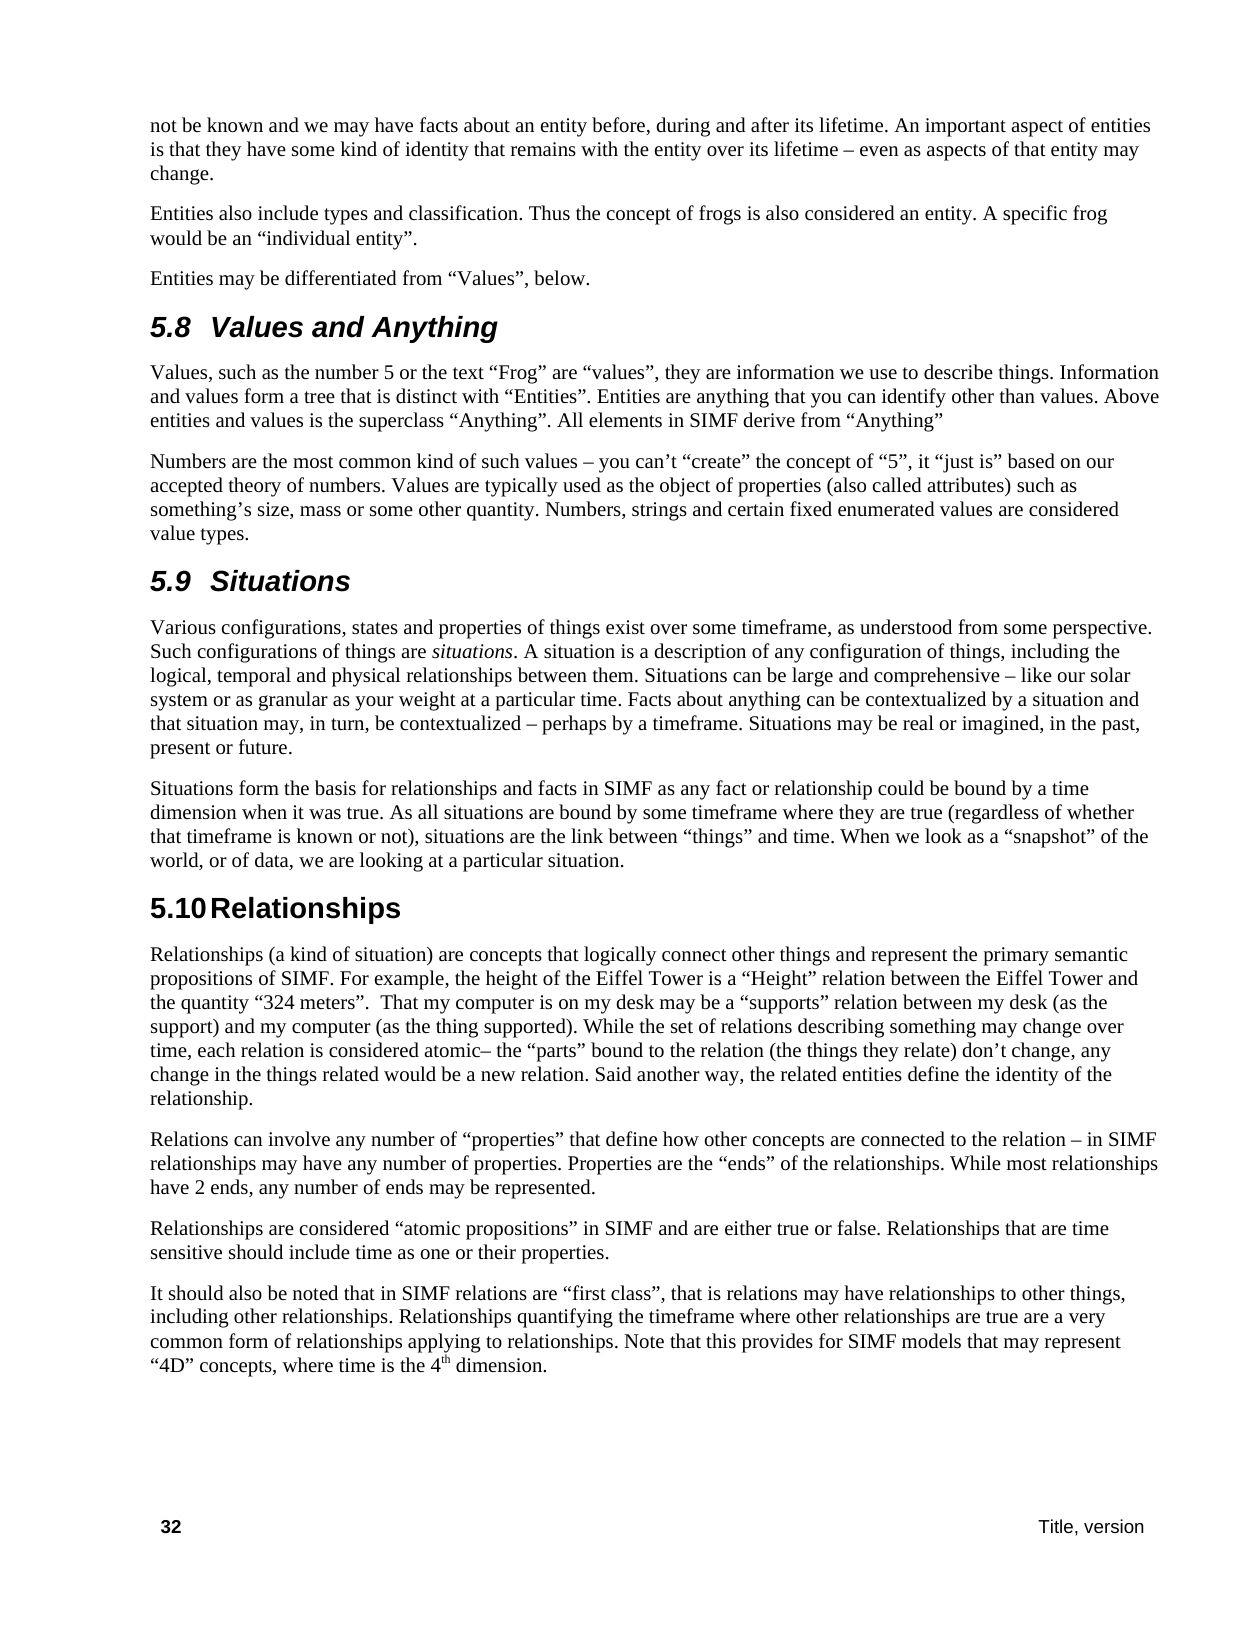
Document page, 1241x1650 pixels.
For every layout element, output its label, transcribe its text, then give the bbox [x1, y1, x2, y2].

text Entities may be differentiated from “Values”, below. [150, 266, 1165, 290]
text Numbers are the most common kind of such values – you can’t “create” the concept of “5”, it “just is” based on our accepted theory of numbers. Values are typically used as the object of properties (also called attributes) such as something’s size, mass or some other quantity. Numbers, strings and certain fixed enumerated values are considered value types. [150, 449, 1165, 545]
subtitle Relationships [150, 891, 1165, 925]
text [150, 112, 1165, 185]
text Relationships are considered “atomic propositions” in SIMF and are either true or false. Relationships that are time sensitive should include time as one or their properties. [150, 1216, 1165, 1264]
text Situations form the basis for relationships and facts in SIMF as any fact or relationship could be bound by a time dimension when it was true. As all situations are bound by some timeframe where they are true (regardless of whether that timeframe is known or not), situations are the link between “things” and time. When we look as a “snapshot” of the world, or of data, we are looking at a particular situation. [150, 776, 1165, 872]
text Relationships (a kind of situation) are concepts that logically connect other things and represent the primary semantic propositions of SIMF. For example, the height of the Eiffel Tower is a “Height” relation between the Eiffel Tower and the quantity “324 meters”. That my computer is on my desk may be a “supports” relation between my desk (as the support) and my computer (as the thing supported). While the set of relations describing something may change over time, each relation is considered atomic– the “parts” bound to the relation (the things they relate) don’t change, any change in the things related would be a new relation. Said another way, the related entities define the identity of the relationship. [150, 942, 1165, 1110]
subtitle Situations [150, 564, 1165, 598]
text Entities also include types and classification. Thus the concept of frogs is also considered an entity. A specific frog would be an “individual entity”. [150, 201, 1165, 249]
text Values, such as the number 5 or the text “Frog” are “values”, they are information we use to describe things. Information and values form a tree that is distinct with “Entities”. Entities are anything that you can identify other than values. Above entities and values is the superclass “Anything”. All elements in SIMF derive from “Anything” [150, 360, 1165, 432]
text Relations can involve any number of “properties” that define how other concepts are connected to the relation – in SIMF relationships may have any number of properties. Properties are the “ends” of the relationships. While most relationships have 2 ends, any number of ends may be represented. [150, 1127, 1165, 1199]
text Various configurations, states and properties of things exist over some timeframe, as understood from some perspective. Such configurations of things are situations. A situation is a description of any configuration of things, including the logical, temporal and physical relationships between them. Situations can be large and comprehensive – like our solar system or as granular as your weight at a particular time. Facts about anything can be contextualized by a situation and that situation may, in turn, be contextualized – perhaps by a timeframe. Situations may be real or imagined, in the past, present or future. [150, 615, 1165, 759]
text It should also be noted that in SIMF relations are “first class”, that is relations may have relationships to other things, including other relationships. Relationships quantifying the timeframe where other relationships are true are a very common form of relationships applying to relationships. Note that this provides for SIMF models that may represent “4D” concepts, where time is the 4th dimension. [150, 1280, 1165, 1377]
subtitle Values and Anything [150, 310, 1165, 343]
